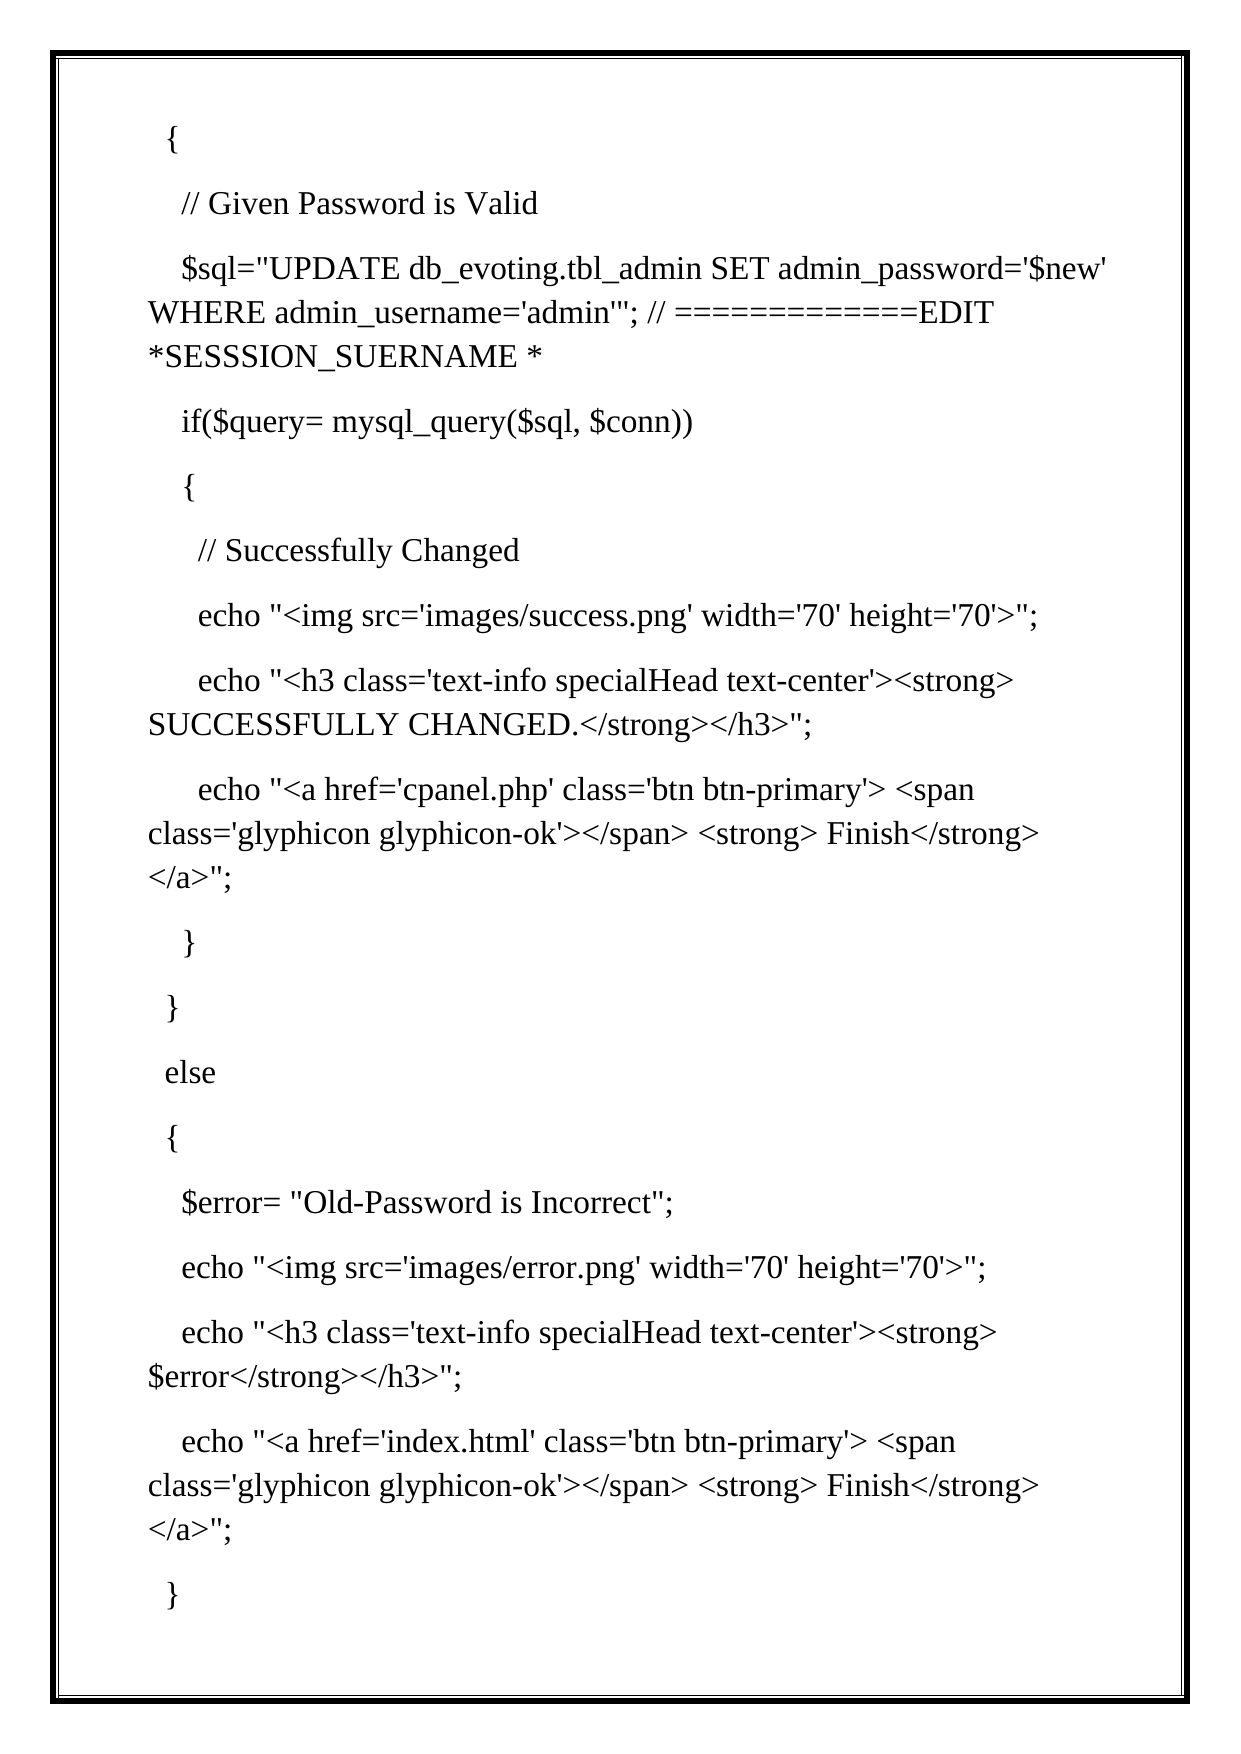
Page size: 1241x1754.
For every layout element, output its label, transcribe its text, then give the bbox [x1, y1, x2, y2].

text { [148, 466, 1122, 504]
text // Successfully Changed [148, 531, 1122, 569]
text echo "<a href='cpanel.php' class='btn btn-primary'> <span class='glyphicon glyphicon-ok'></span> <strong> Finish</strong> </a>"; [148, 769, 1122, 896]
text // Given Password is Valid [148, 183, 1122, 221]
text $sql="UPDATE db_evoting.tbl_admin SET admin_password='$new' WHERE admin_username='admin'"; // =============EDIT *SESSSION_SUERNAME * [148, 248, 1122, 374]
text } [148, 922, 1122, 961]
text echo "<h3 class='text-info specialHead text-center'><strong> $error</strong></h3>"; [148, 1312, 1122, 1394]
text } [148, 987, 1122, 1026]
text echo "<a href='index.html' class='btn btn-primary'> <span class='glyphicon glyphicon-ok'></span> <strong> Finish</strong> </a>"; [148, 1421, 1122, 1547]
text { [148, 1117, 1122, 1156]
text } [148, 1574, 1122, 1612]
text else [148, 1052, 1122, 1091]
text echo "<img src='images/success.png' width='70' height='70'>"; [148, 596, 1122, 634]
text $error= "Old-Password is Incorrect"; [148, 1182, 1122, 1220]
text echo "<img src='images/error.png' width='70' height='70'>"; [148, 1247, 1122, 1285]
text { [148, 118, 1122, 156]
text echo "<h3 class='text-info specialHead text-center'><strong> SUCCESSFULLY CHANGED.</strong></h3>"; [148, 661, 1122, 743]
text if($query= mysql_query($sql, $conn)) [148, 401, 1122, 439]
